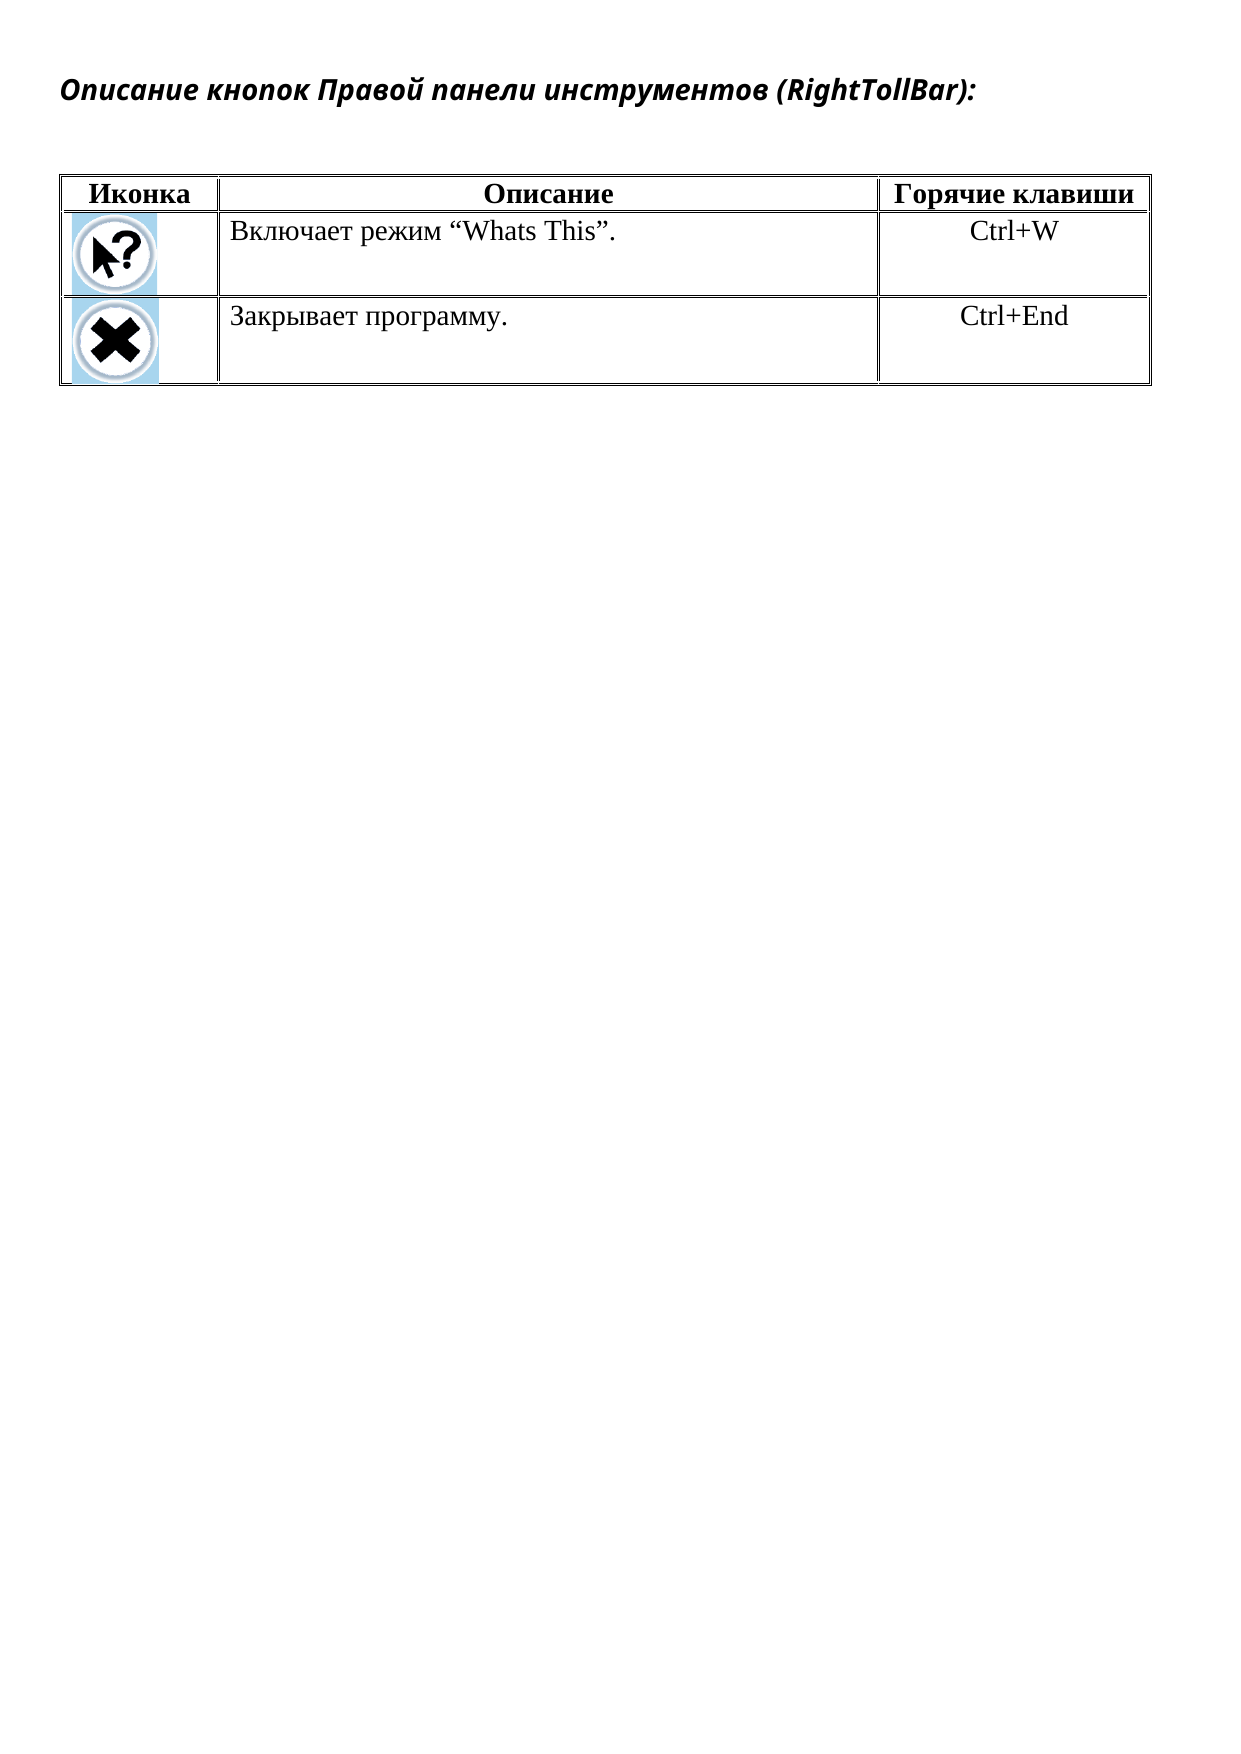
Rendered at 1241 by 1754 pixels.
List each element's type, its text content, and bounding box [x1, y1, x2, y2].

table_cell Ctrl+End [878, 295, 1150, 383]
subtitle Описание кнопок Правой панели инструментов (RightTollBar): [59, 69, 1152, 109]
table_cell Включает режим “Whats This”. [220, 213, 877, 295]
table_cell Ctrl+W [878, 210, 1150, 295]
table_cell Закрывает программу. [218, 298, 878, 383]
table_header Описание [218, 177, 878, 210]
picture [71, 298, 159, 384]
table_header Иконка [62, 177, 218, 210]
picture [71, 213, 158, 295]
table_cell [61, 295, 218, 383]
table_header Горячие клавиши [878, 177, 1149, 210]
table_cell [61, 210, 218, 295]
